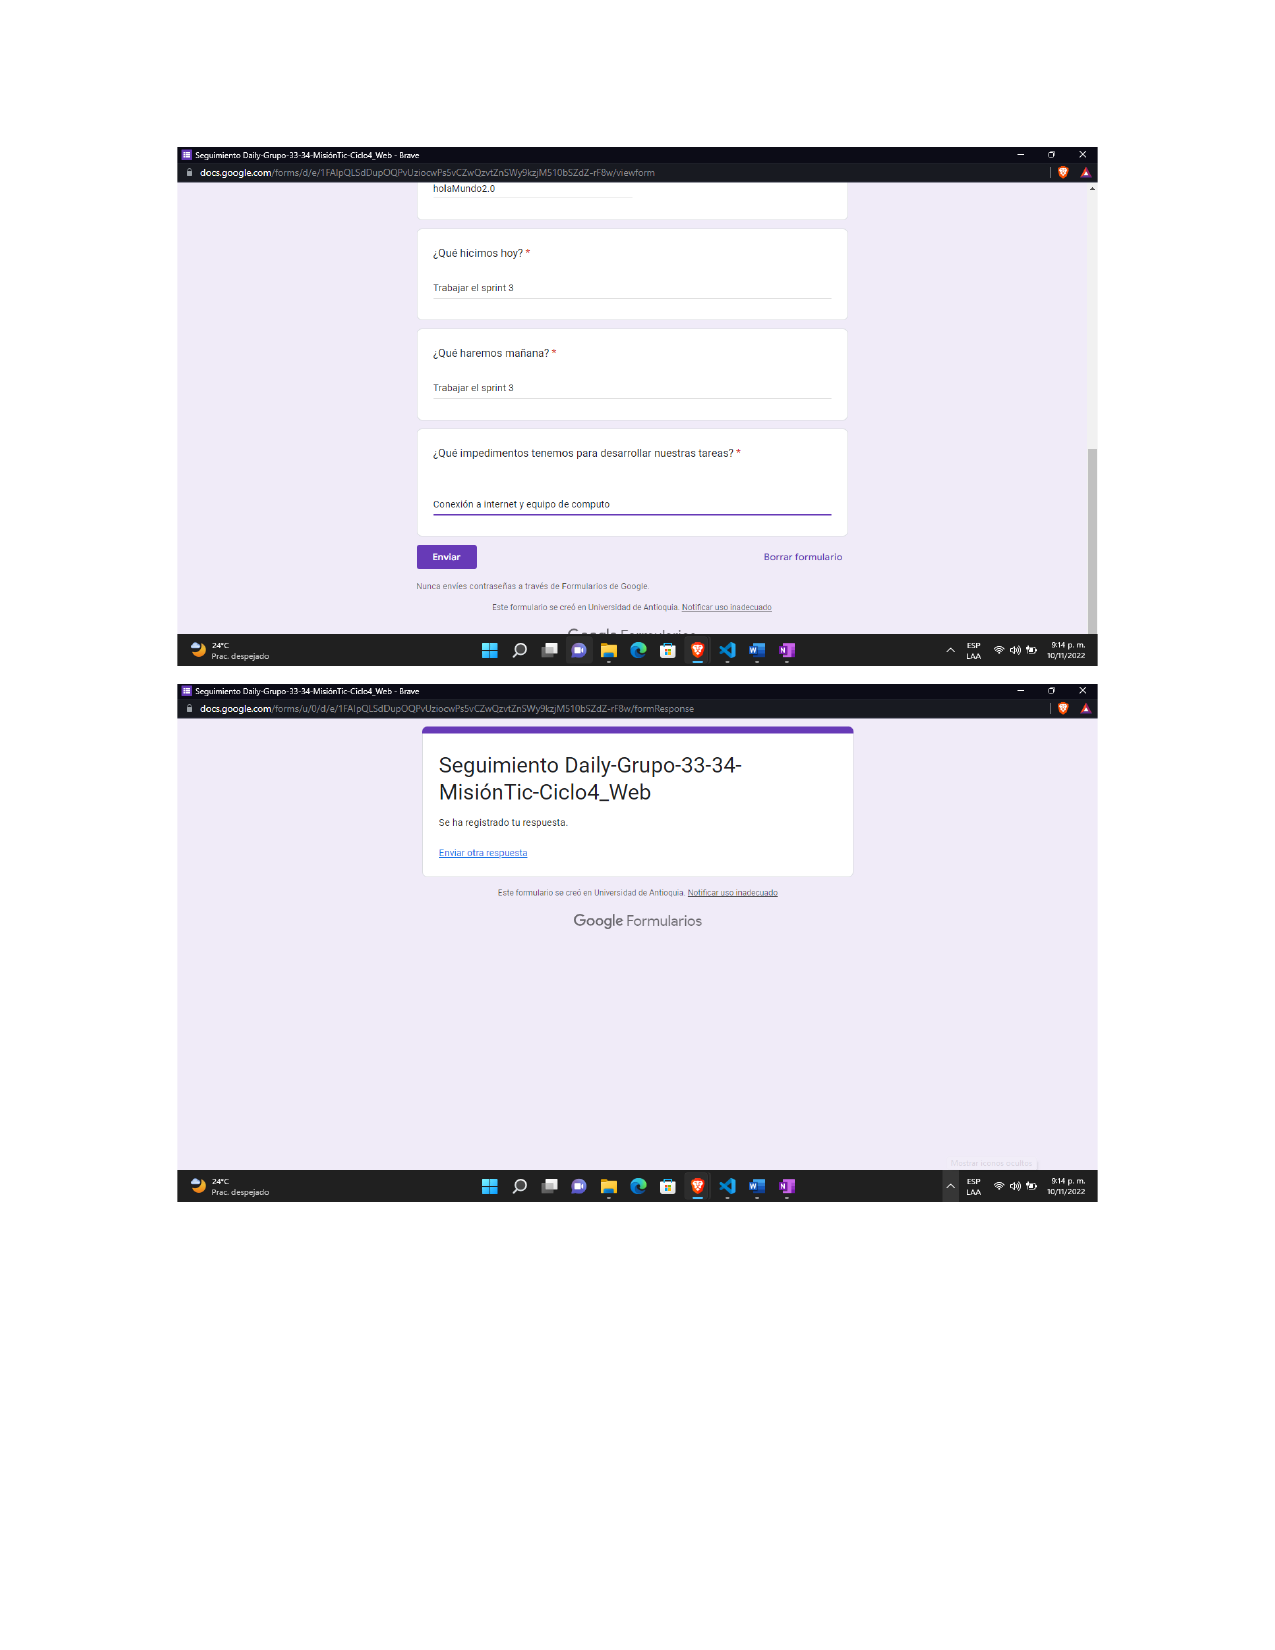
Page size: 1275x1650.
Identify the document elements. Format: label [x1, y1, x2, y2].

picture [177, 147, 1098, 666]
picture [177, 684, 1098, 1202]
